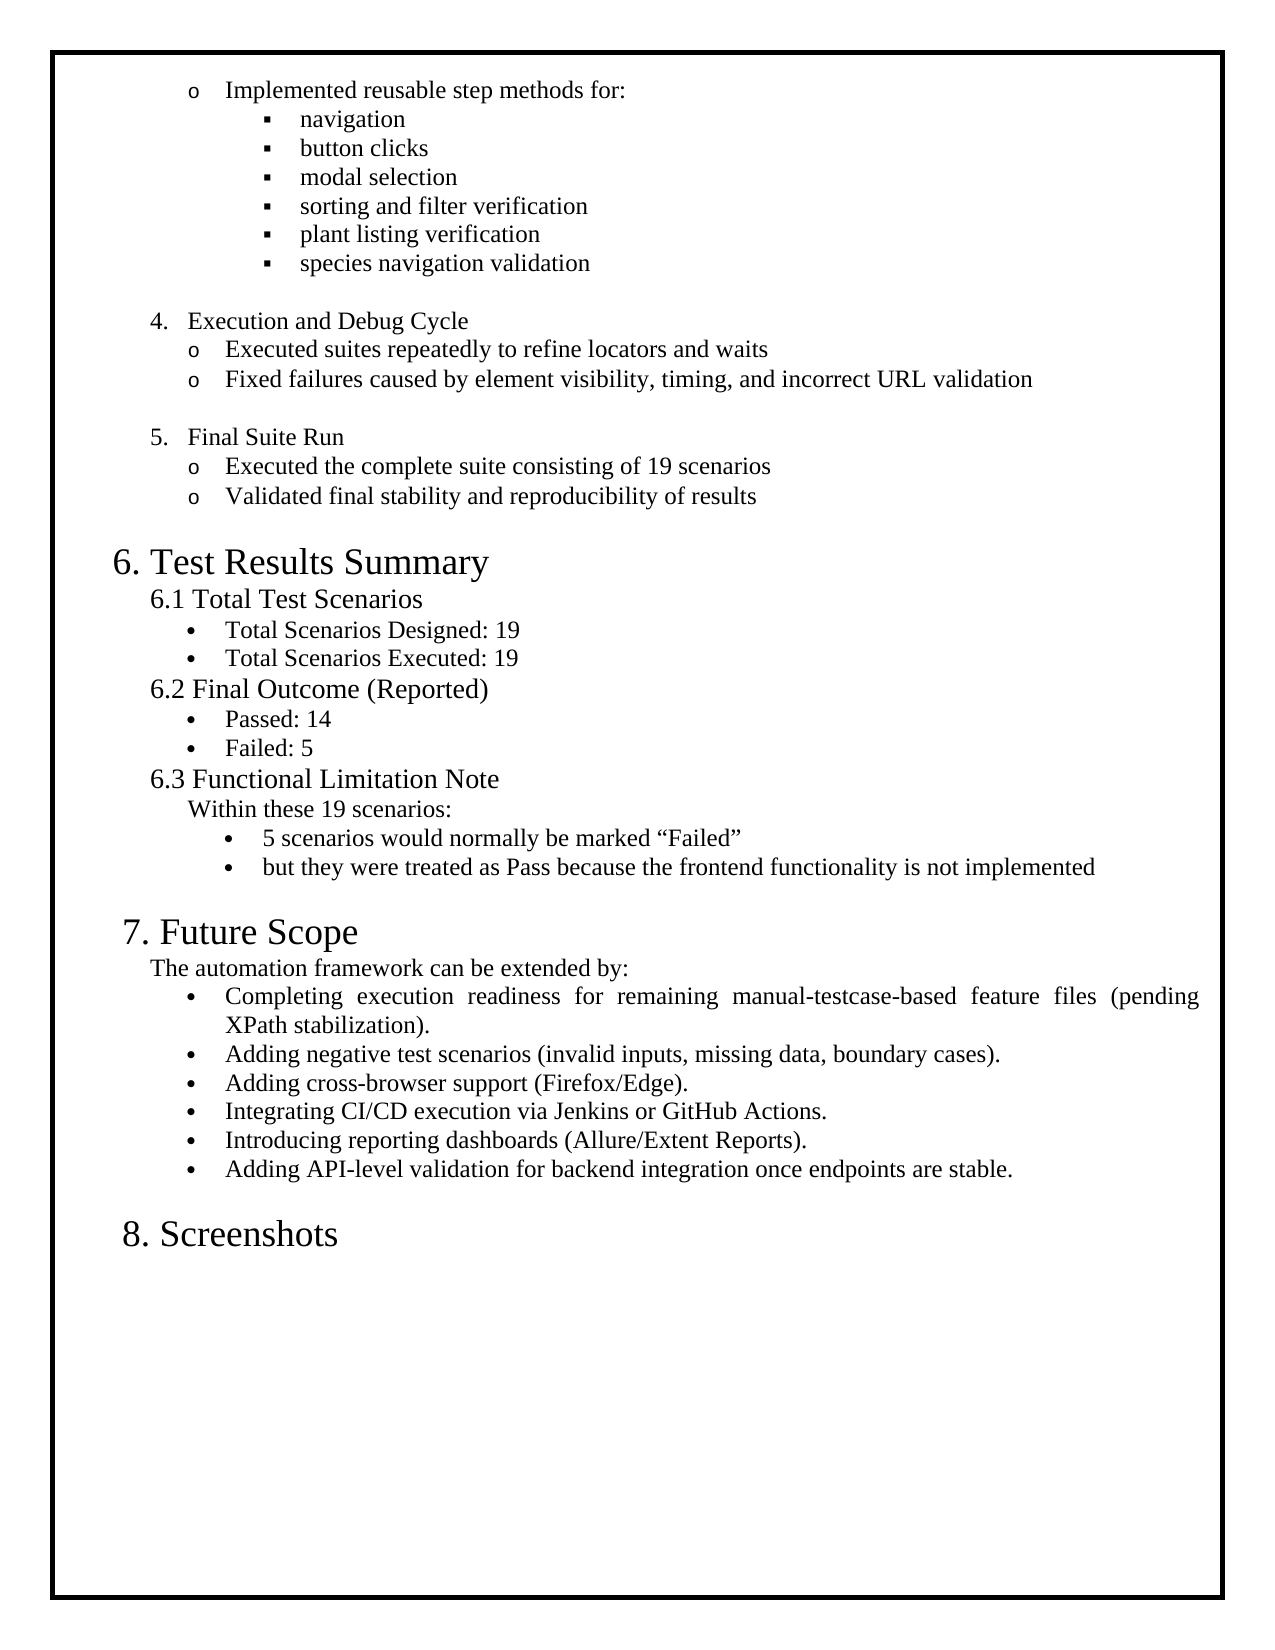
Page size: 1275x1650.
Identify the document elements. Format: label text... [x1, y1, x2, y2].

list Total Scenarios Designed: 19 [187, 615, 1200, 643]
text The automation framework can be extended by: [150, 953, 1200, 981]
list Total Scenarios Executed: 19 [187, 643, 1200, 672]
list button clicks [262, 133, 1200, 162]
text 6. Test Results Summary [75, 539, 1200, 582]
list 5 scenarios would normally be marked “Failed” [225, 823, 1200, 852]
list navigation [262, 104, 1200, 133]
list Introducing reporting dashboards (Allure/Extent Reports). [187, 1125, 1200, 1154]
list Adding cross-browser support (Firefox/Edge). [187, 1068, 1200, 1096]
list Completing execution readiness for remaining manual-testcase-based feature files (pending XPath stabilization). [187, 981, 1200, 1039]
list sorting and filter verification [262, 191, 1200, 219]
list Passed: 14 [187, 704, 1200, 733]
list Implemented reusable step methods for: [187, 75, 1200, 104]
list Execution and Debug Cycle [150, 306, 1200, 334]
list Adding negative test scenarios (invalid inputs, missing data, boundary cases). [187, 1039, 1200, 1068]
list Validated final stability and reproducibility of results [187, 481, 1200, 510]
list Failed: 5 [187, 733, 1200, 762]
list modal selection [262, 162, 1200, 191]
list species navigation validation [262, 248, 1200, 277]
list Executed the complete suite consisting of 19 scenarios [187, 451, 1200, 481]
text Within these 19 scenarios: [187, 794, 1200, 823]
text 8. Screenshots [75, 1211, 1200, 1254]
list Fixed failures caused by element visibility, timing, and incorrect URL validation [187, 364, 1200, 394]
text 6.1 Total Test Scenarios [75, 582, 1200, 615]
list Adding API-level validation for backend integration once endpoints are stable. [187, 1154, 1200, 1183]
text 6.2 Final Outcome (Reported) [75, 672, 1200, 704]
list Executed suites repeatedly to refine locators and waits [187, 334, 1200, 364]
text 6.3 Functional Limitation Note [75, 762, 1200, 794]
list plant listing verification [262, 219, 1200, 248]
list but they were treated as Pass because the frontend functionality is not implemented [225, 852, 1200, 881]
list Final Suite Run [150, 422, 1200, 451]
text 7. Future Scope [75, 909, 1200, 953]
list Integrating CI/CD execution via Jenkins or GitHub Actions. [187, 1096, 1200, 1125]
